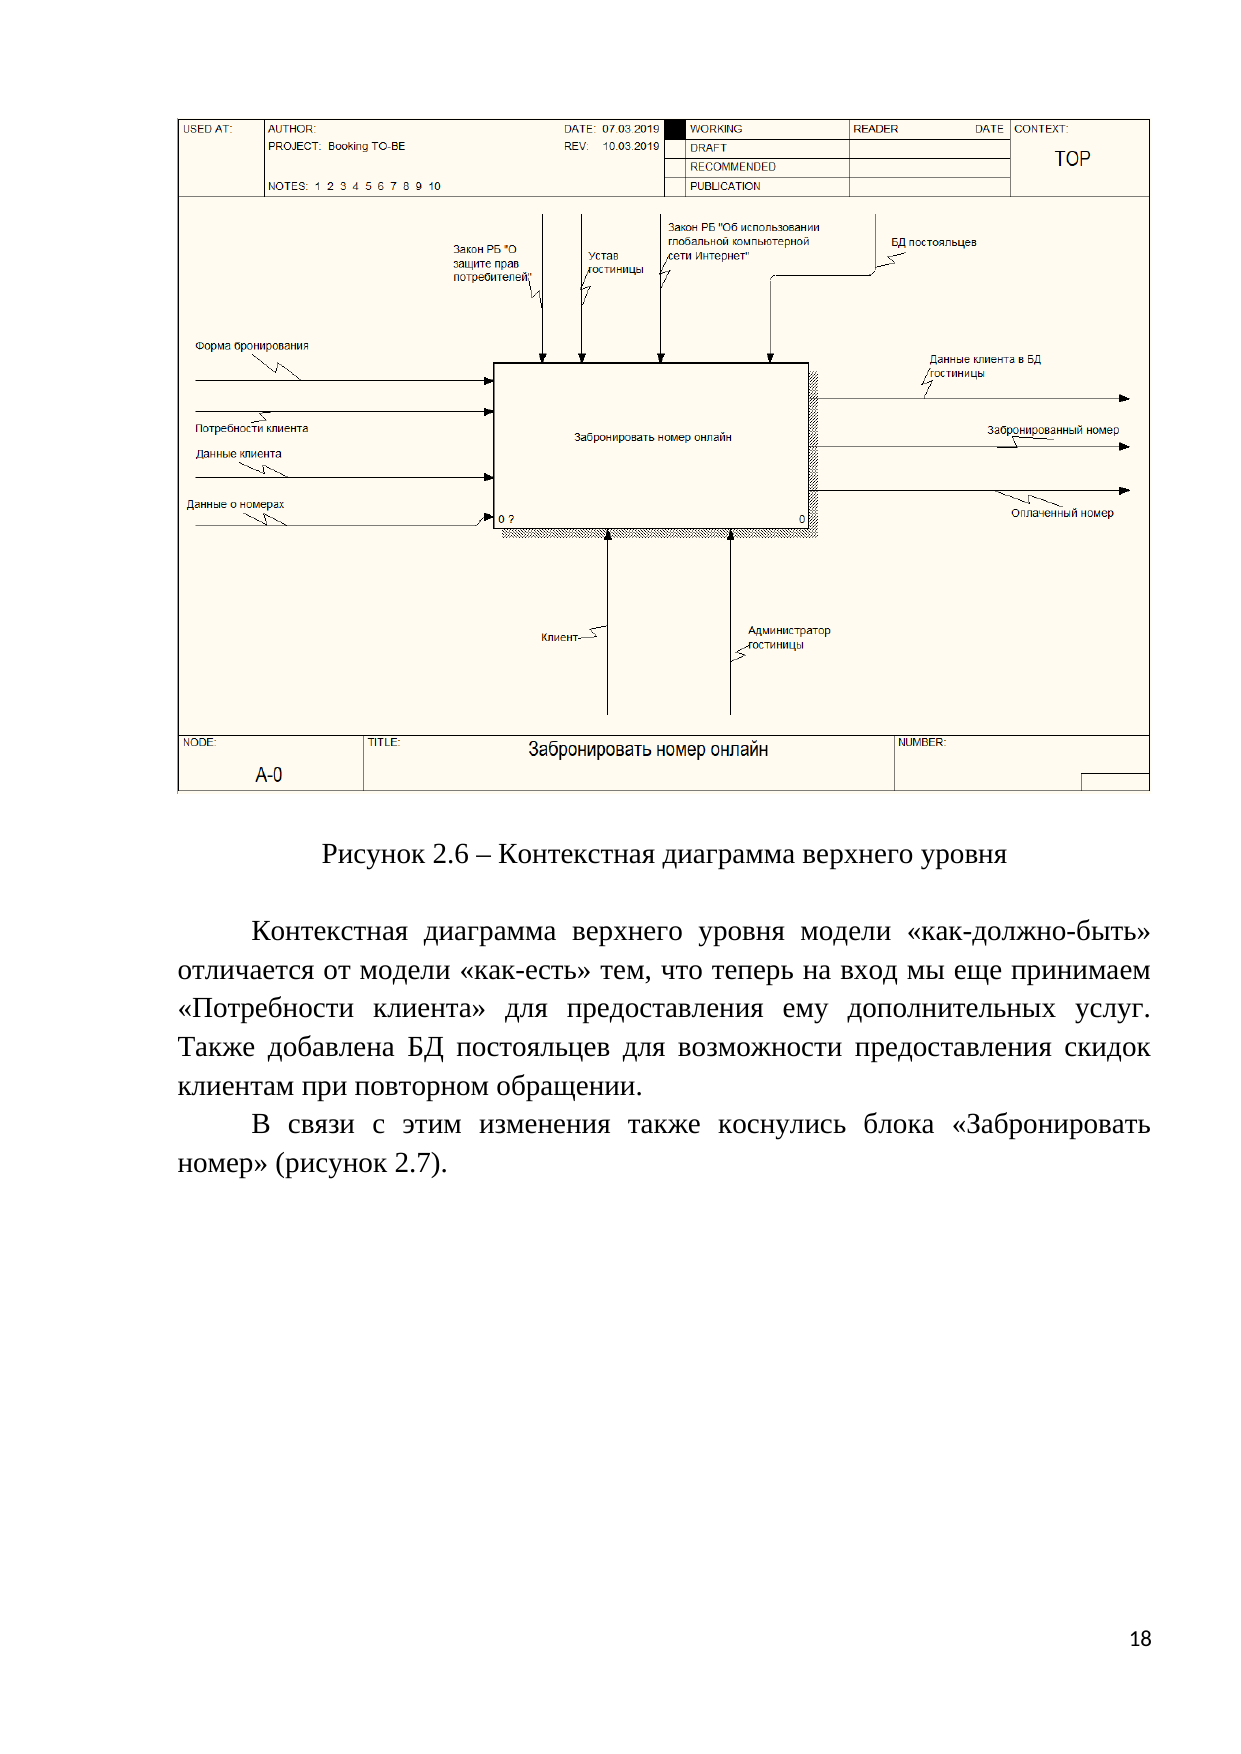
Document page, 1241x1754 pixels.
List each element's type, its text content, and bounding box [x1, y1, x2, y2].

text В связи с этим изменения также коснулись блока «Забронировать номер» (рисунок 2.7). [177, 1106, 1152, 1178]
text Рисунок 2.6 – Контекстная диаграмма верхнего уровня [177, 836, 1152, 870]
picture [177, 118, 1152, 794]
text Контекстная диаграмма верхнего уровня модели «как-должно-быть» отличается от модели «как-есть» тем, что теперь на вход мы еще принимаем «Потребности клиента» для предоставления ему дополнительных услуг. Также добавлена БД постояльцев для возможности предоставления скидок клиентам при повторном обращении. [177, 913, 1152, 1101]
